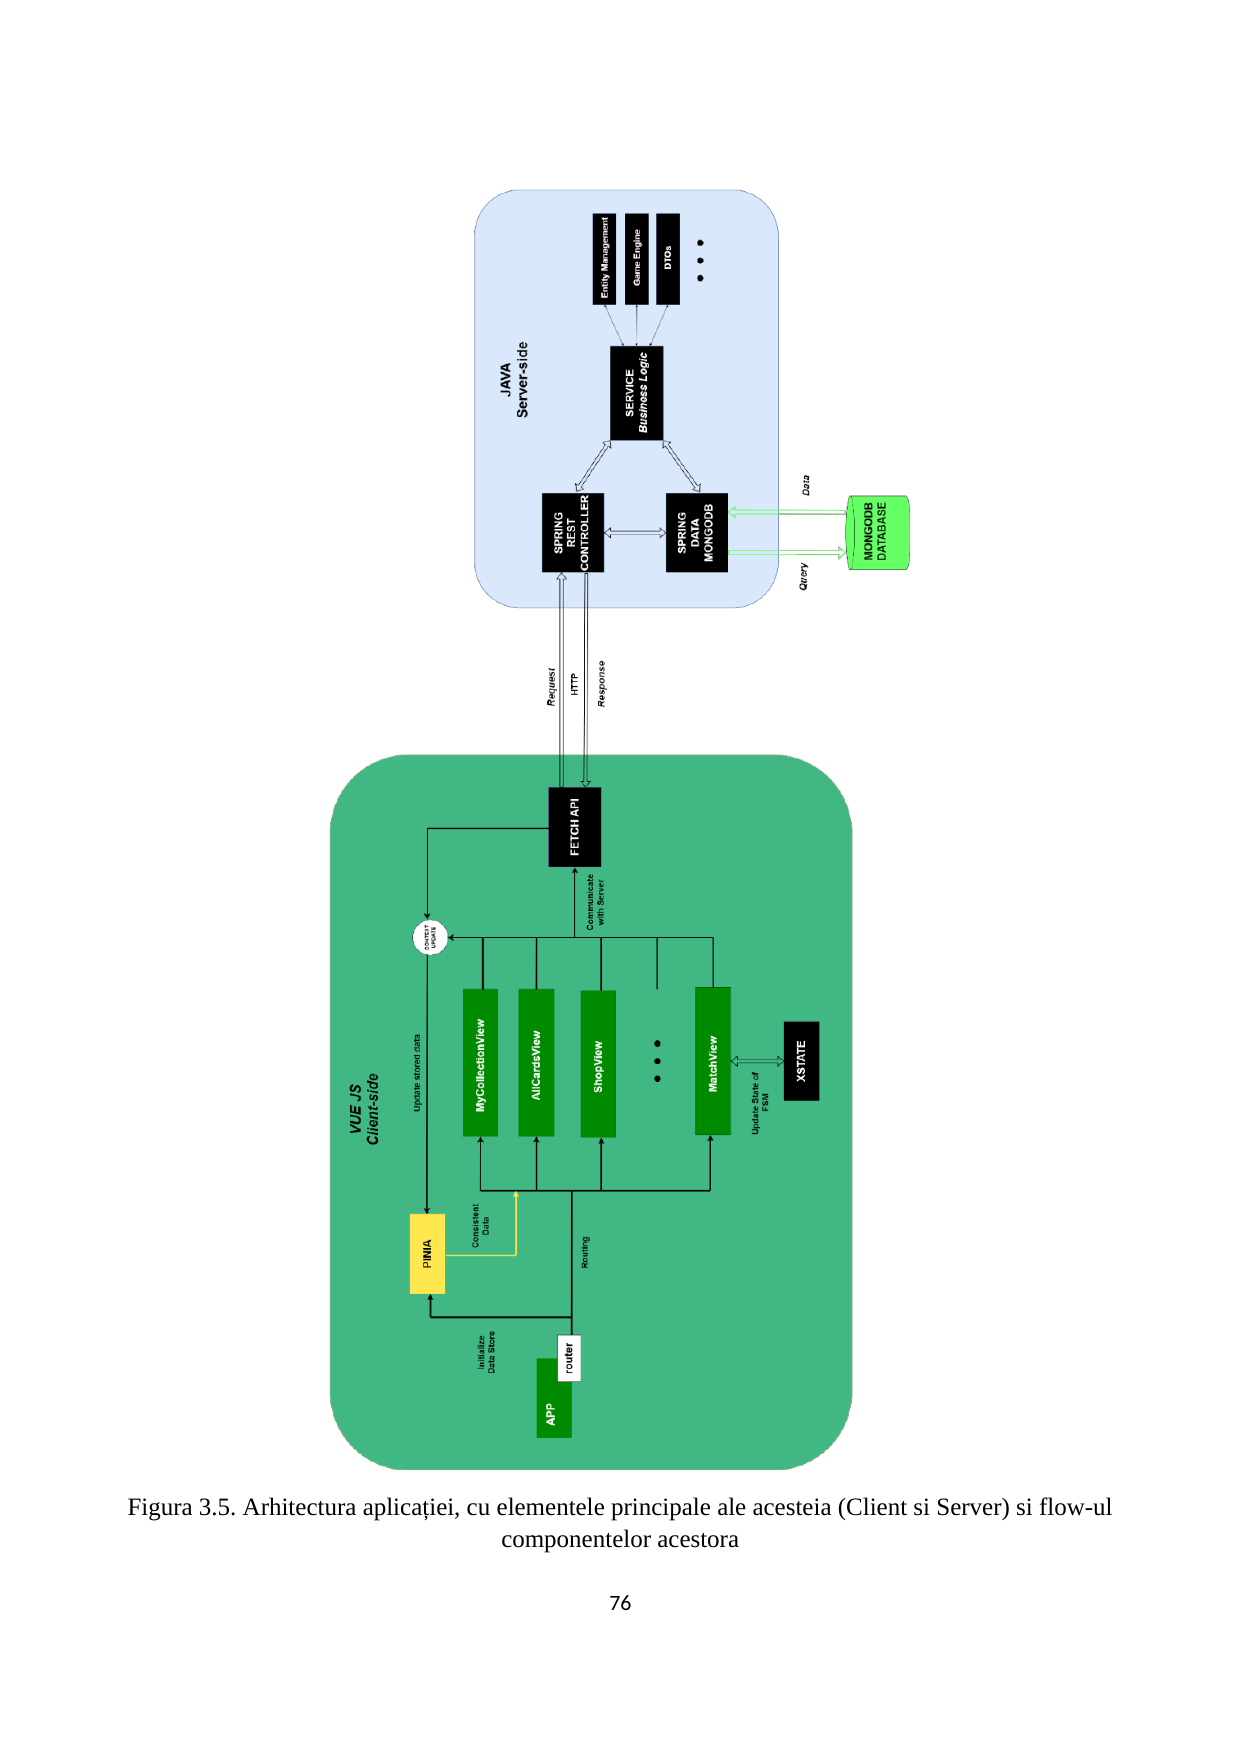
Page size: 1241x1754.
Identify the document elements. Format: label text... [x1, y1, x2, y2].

picture [330, 191, 910, 1469]
text Figura 3.5. Arhitectura aplicației, cu elementele principale ale acesteia (Client si Server) si flow-ul componentelor acestora [118, 1492, 1122, 1553]
